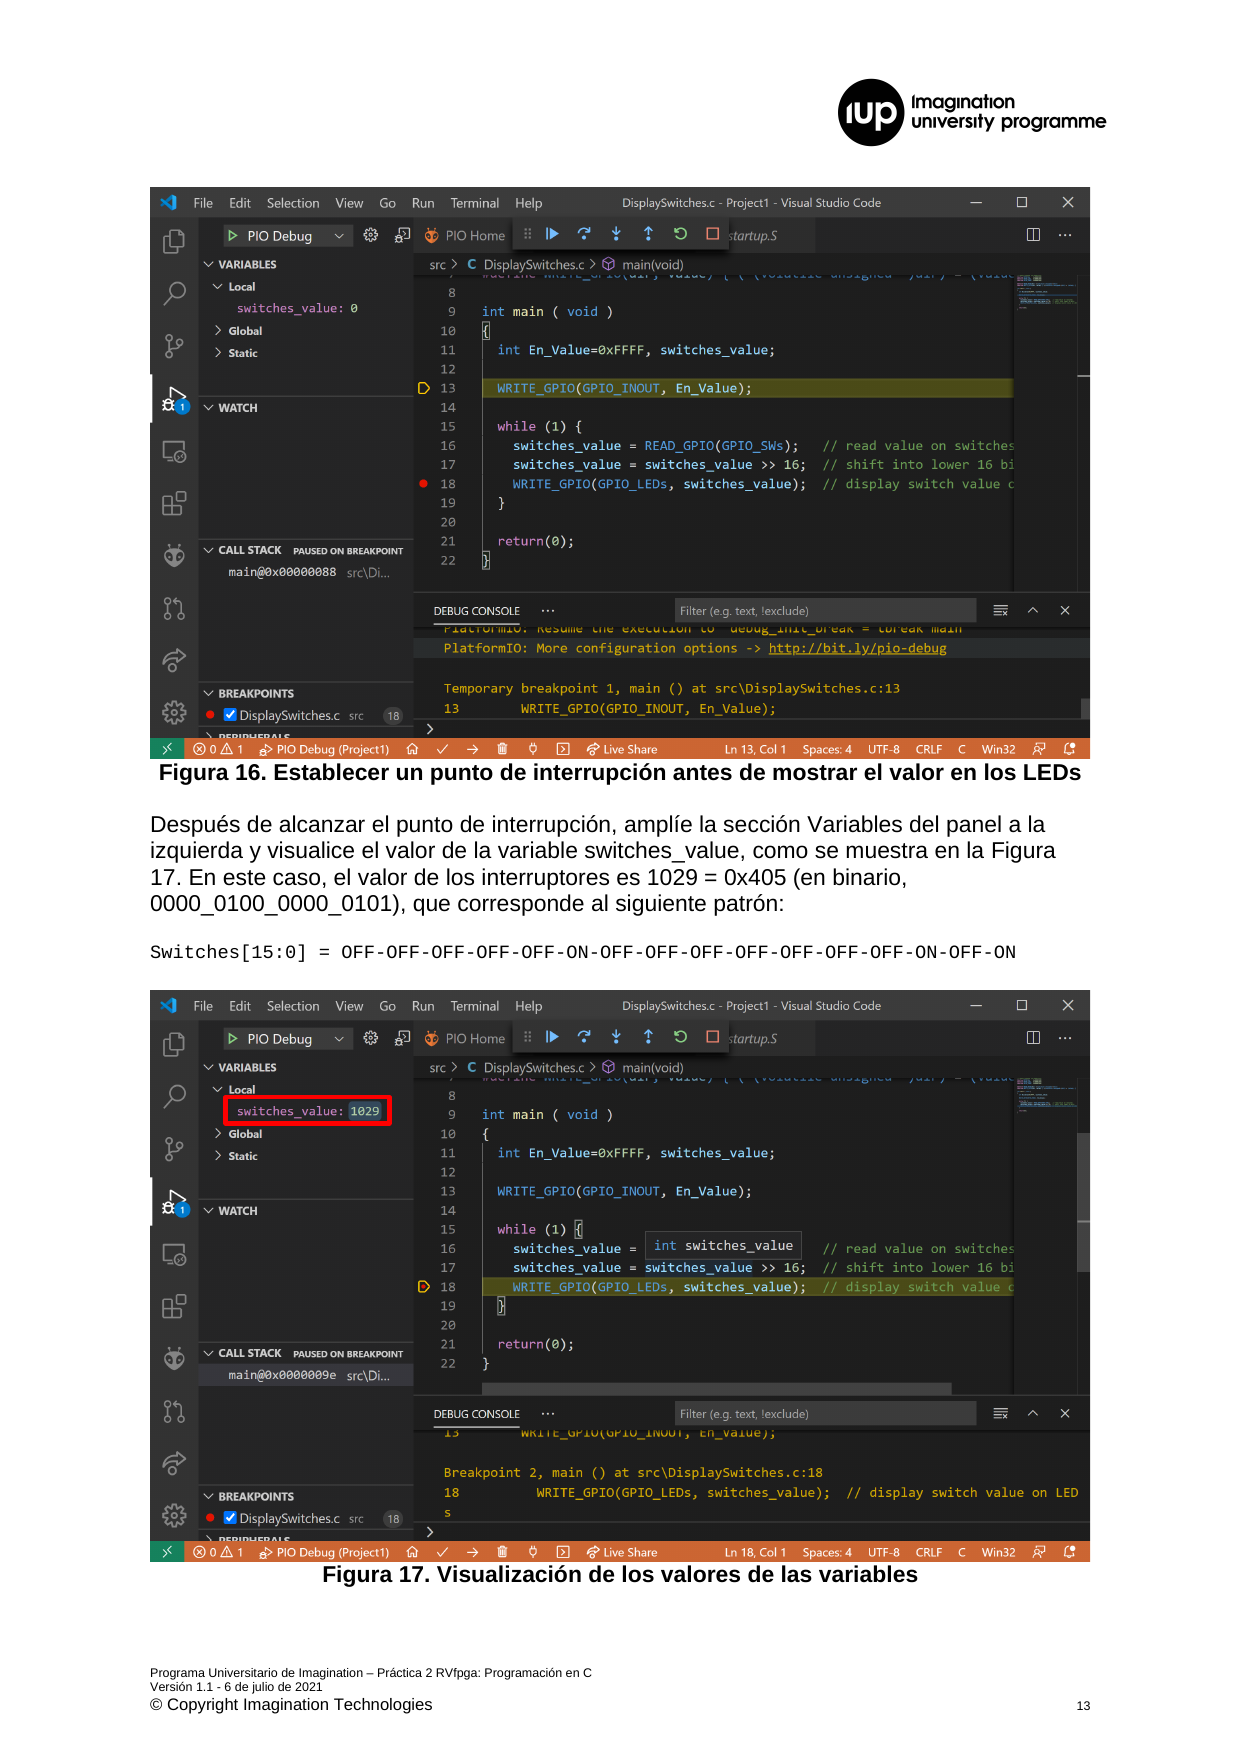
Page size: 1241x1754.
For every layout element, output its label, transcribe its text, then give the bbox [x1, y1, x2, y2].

picture [150, 990, 1091, 1562]
text Figura 16. Establecer un punto de interrupción antes de mostrar el valor en los LEDs [150, 759, 1090, 785]
picture [150, 187, 1091, 759]
text Figura 17. Visualización de los valores de las variables [150, 1562, 1090, 1588]
text Switches[15:0] = OFF-OFF-OFF-OFF-OFF-ON-OFF-OFF-OFF-OFF-OFF-OFF-OFF-ON-OFF-ON [150, 943, 1090, 964]
picture [837, 77, 1108, 148]
text Después de alcanzar el punto de interrupción, amplíe la sección Variables del panel a la izquierda y visualice el valor de la variable switches_value, como se muestra en la figura 17. En este caso, el valor de los interruptores es 1029 = 0x405 (en binario, 0000_0100_0000_0101), que corresponde al siguiente patrón: [150, 811, 1090, 917]
